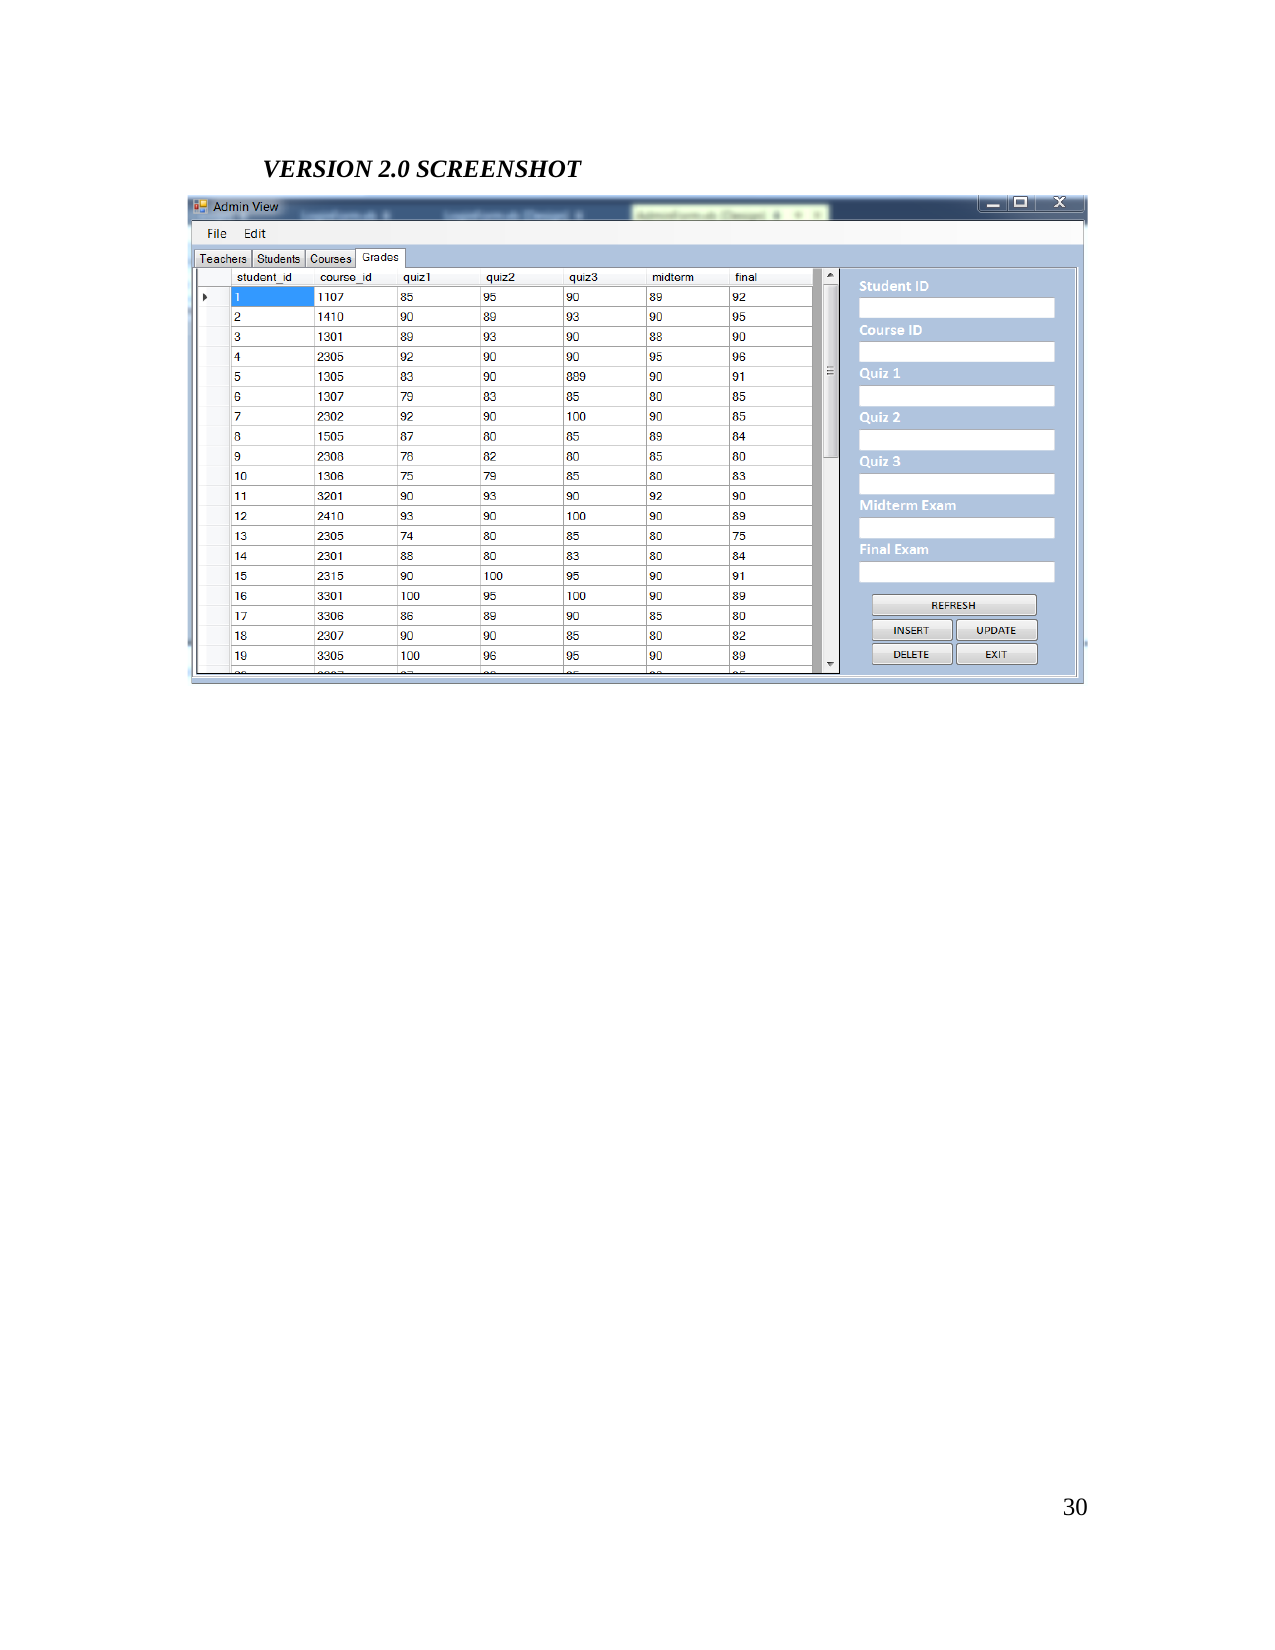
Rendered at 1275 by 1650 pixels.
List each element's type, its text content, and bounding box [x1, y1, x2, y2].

subtitle Version 2.0 Screenshot [262, 154, 1087, 183]
picture [187, 195, 1088, 686]
